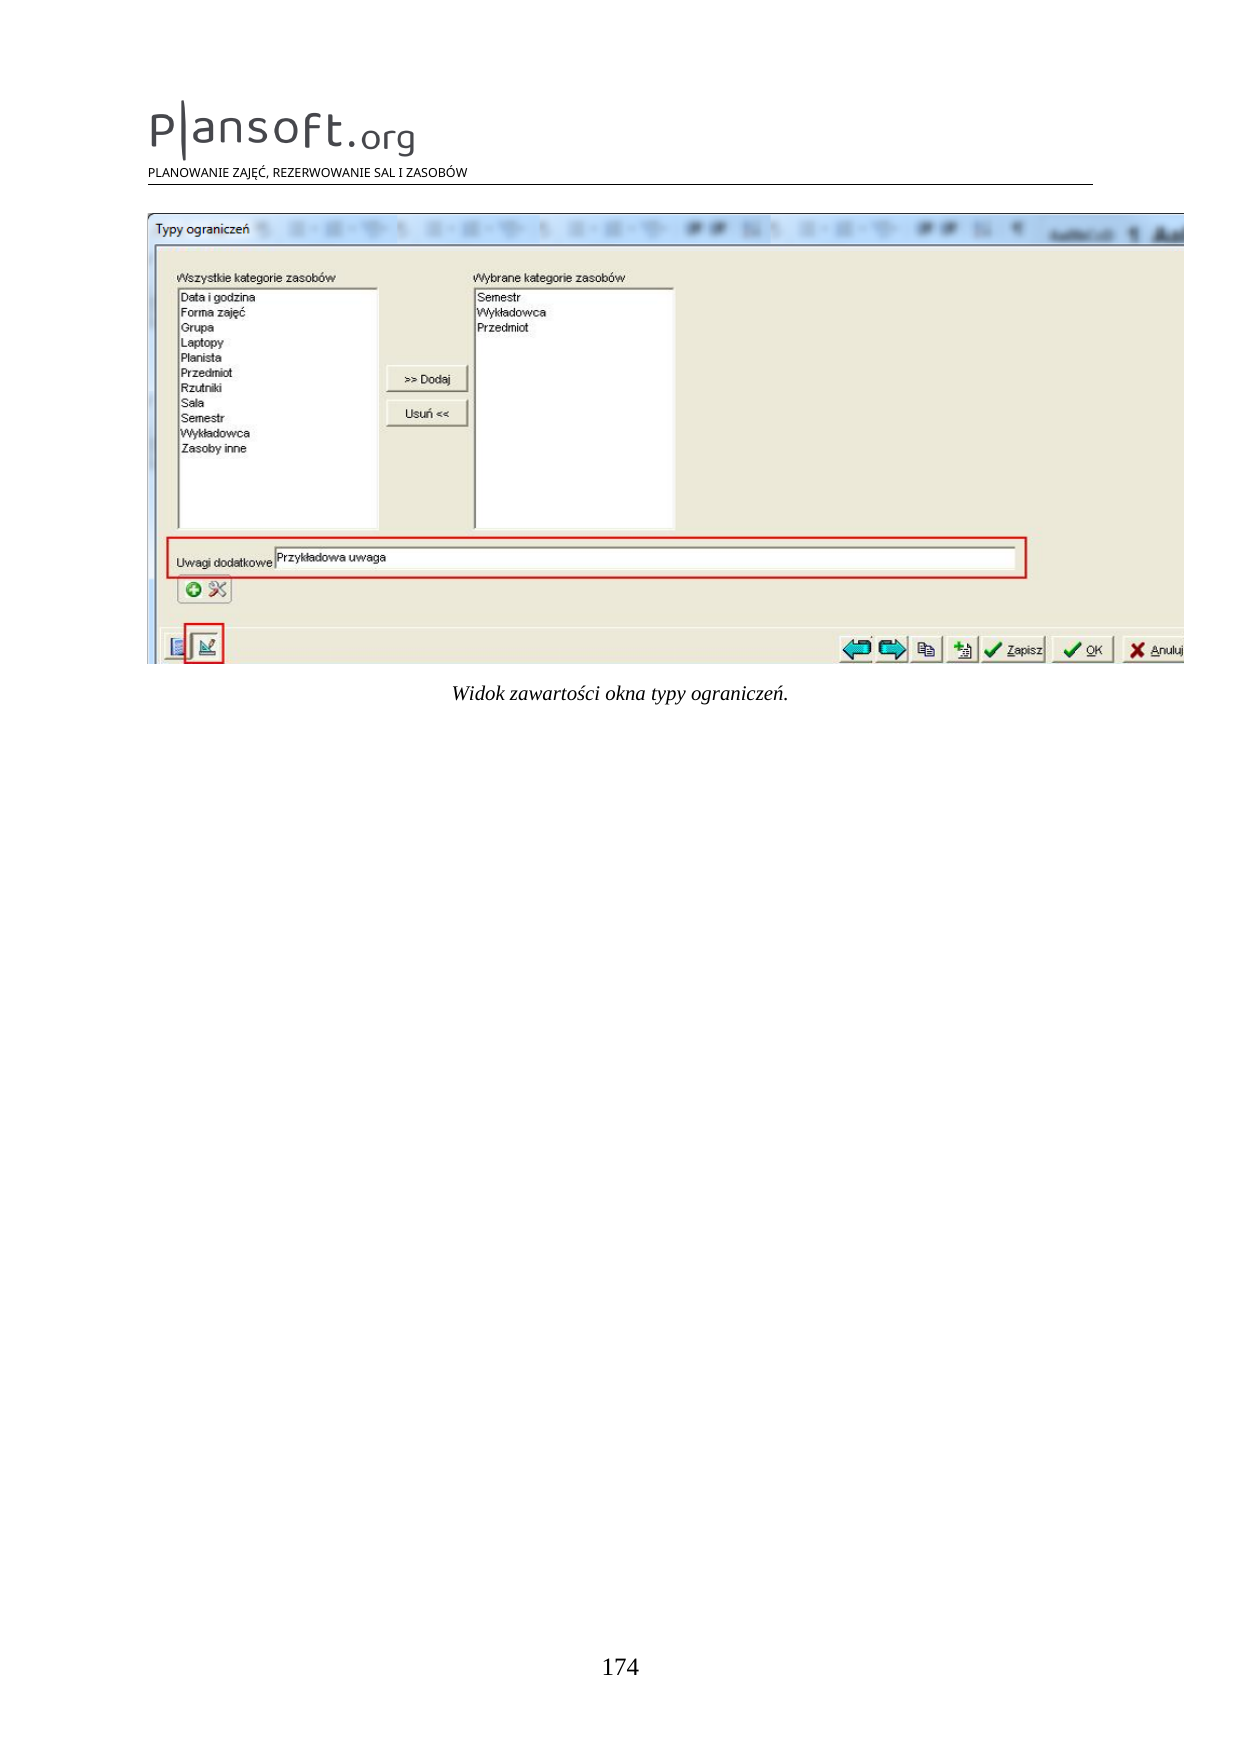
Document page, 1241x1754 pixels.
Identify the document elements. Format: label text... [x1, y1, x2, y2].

text Widok zawartości okna typy ograniczeń. [148, 681, 1093, 705]
picture [147, 73, 418, 165]
picture [147, 213, 1184, 664]
